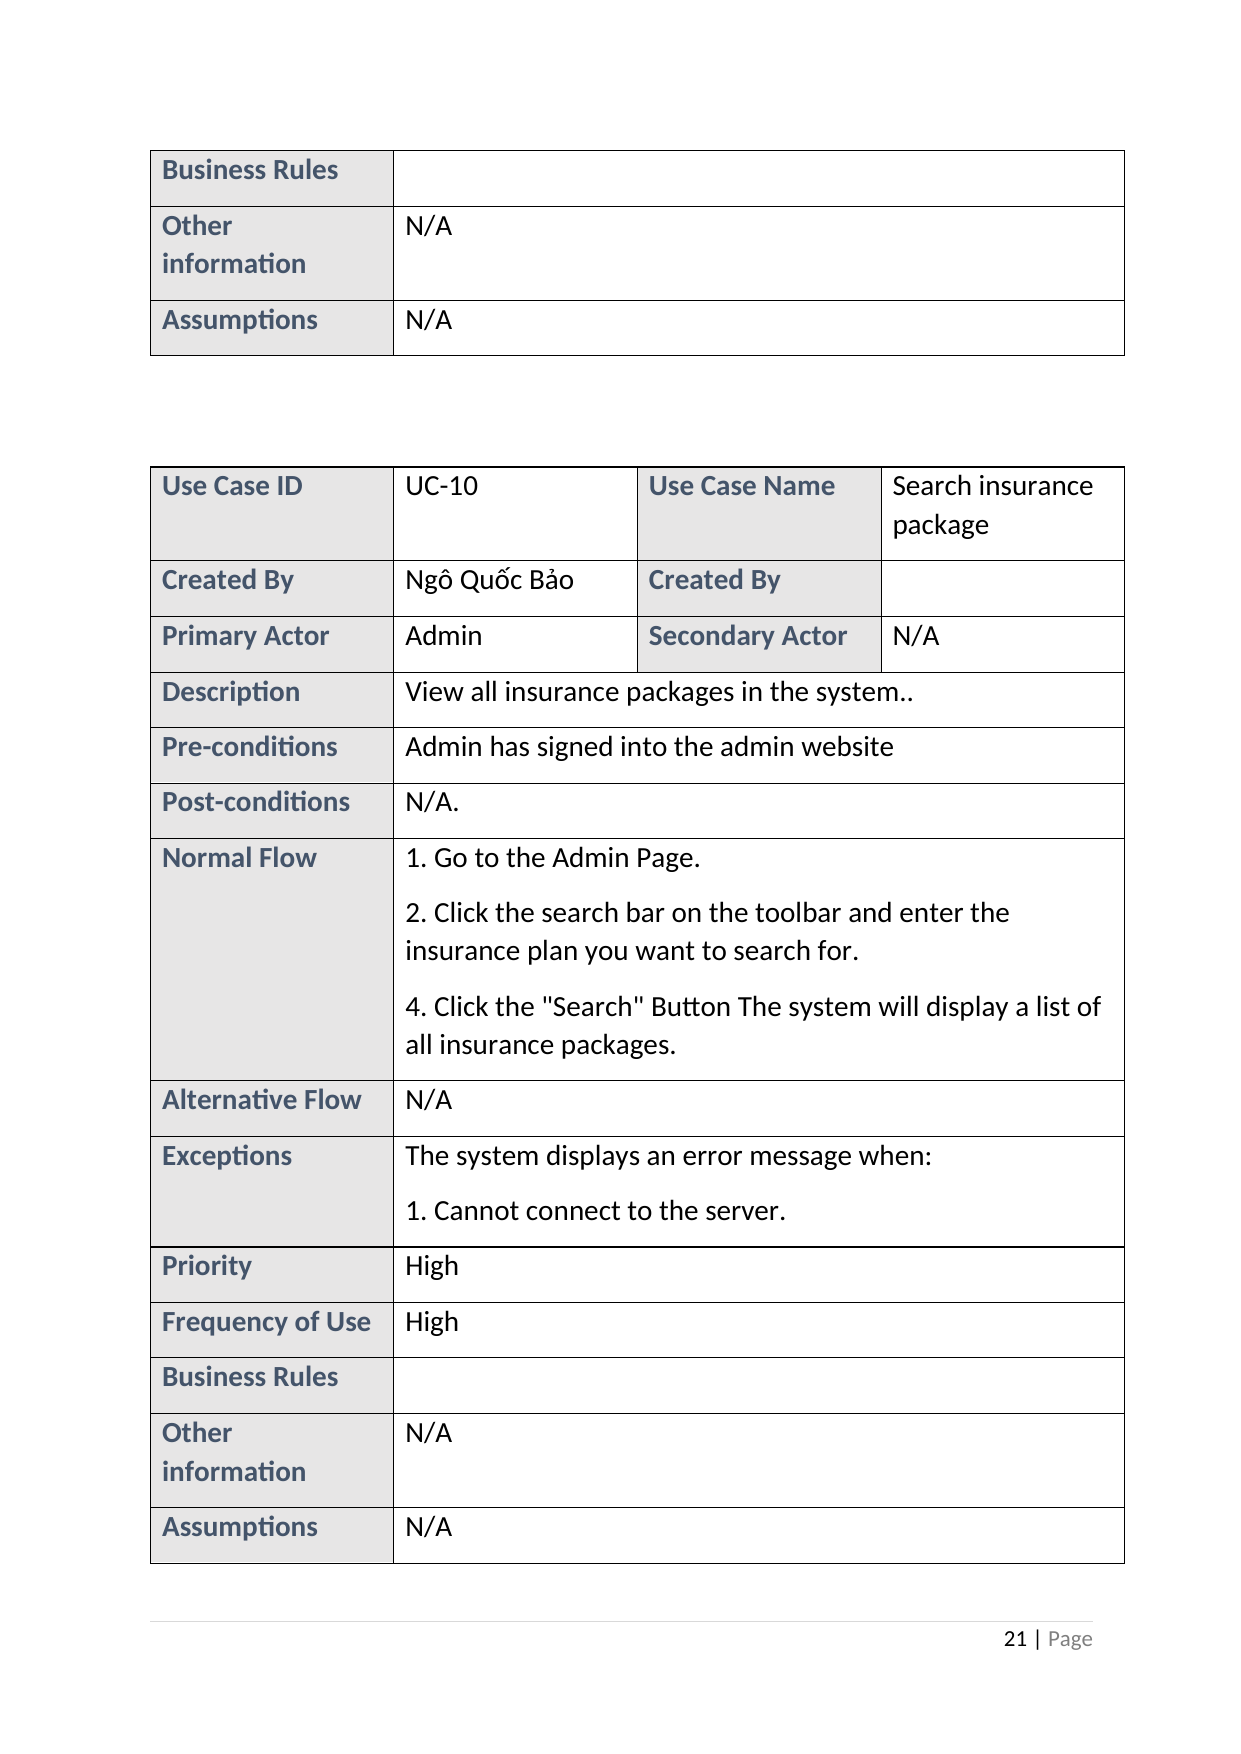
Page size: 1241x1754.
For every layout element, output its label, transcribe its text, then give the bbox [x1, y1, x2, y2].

table_header UC-10 [394, 468, 637, 560]
table_header Use Case ID [151, 468, 393, 560]
table_cell Normal Flow [151, 839, 393, 1080]
table_cell The system displays an error message when: 1. Cannot connect to the server. [394, 1137, 1124, 1246]
table_cell Other information [151, 1414, 393, 1507]
table_header Search insurance package [882, 468, 1124, 560]
table_cell Assumptions [151, 301, 393, 355]
table_cell N/A [394, 301, 1124, 355]
table_cell Post-conditions [151, 784, 393, 838]
table_header Use Case Name [638, 468, 881, 560]
table_cell Other information [151, 207, 393, 300]
table_cell [394, 151, 1124, 206]
table_cell Priority [151, 1248, 393, 1302]
table_cell N/A [394, 1414, 1124, 1507]
table_cell [394, 1358, 1124, 1413]
table_cell Admin has signed into the admin website [394, 728, 1124, 782]
table_cell High [394, 1303, 1124, 1357]
table_cell Created By [151, 561, 393, 616]
table_cell View all insurance packages in the system.. [394, 673, 1124, 727]
table_cell Frequency of Use [151, 1303, 393, 1357]
table_cell [882, 561, 1124, 616]
table_cell Description [151, 673, 393, 727]
table_cell Assumptions [151, 1508, 393, 1562]
table_cell N/A [394, 207, 1124, 300]
table_cell N/A [394, 1081, 1124, 1136]
table_cell Business Rules [151, 151, 393, 206]
table_cell Primary Actor [151, 617, 393, 672]
table_cell High [394, 1248, 1124, 1302]
table_cell Secondary Actor [638, 617, 881, 672]
table_cell Pre-conditions [151, 728, 393, 782]
table_cell Exceptions [151, 1137, 393, 1246]
table_cell 1. Go to the Admin Page. 2. Click the search bar on the toolbar and enter the insurance plan you want to search for. 4. Click the "Search" Button The system will display a list of all insurance packages. [394, 839, 1124, 1080]
table_cell Ngô Quốc Bảo [394, 561, 637, 616]
table_cell Created By [638, 561, 881, 616]
table_cell Admin [394, 617, 637, 672]
table_cell Business Rules [151, 1358, 393, 1413]
table_cell N/A [882, 617, 1124, 672]
table_cell N/A [394, 1508, 1124, 1562]
table_cell N/A. [394, 784, 1124, 838]
table_cell Alternative Flow [151, 1081, 393, 1136]
